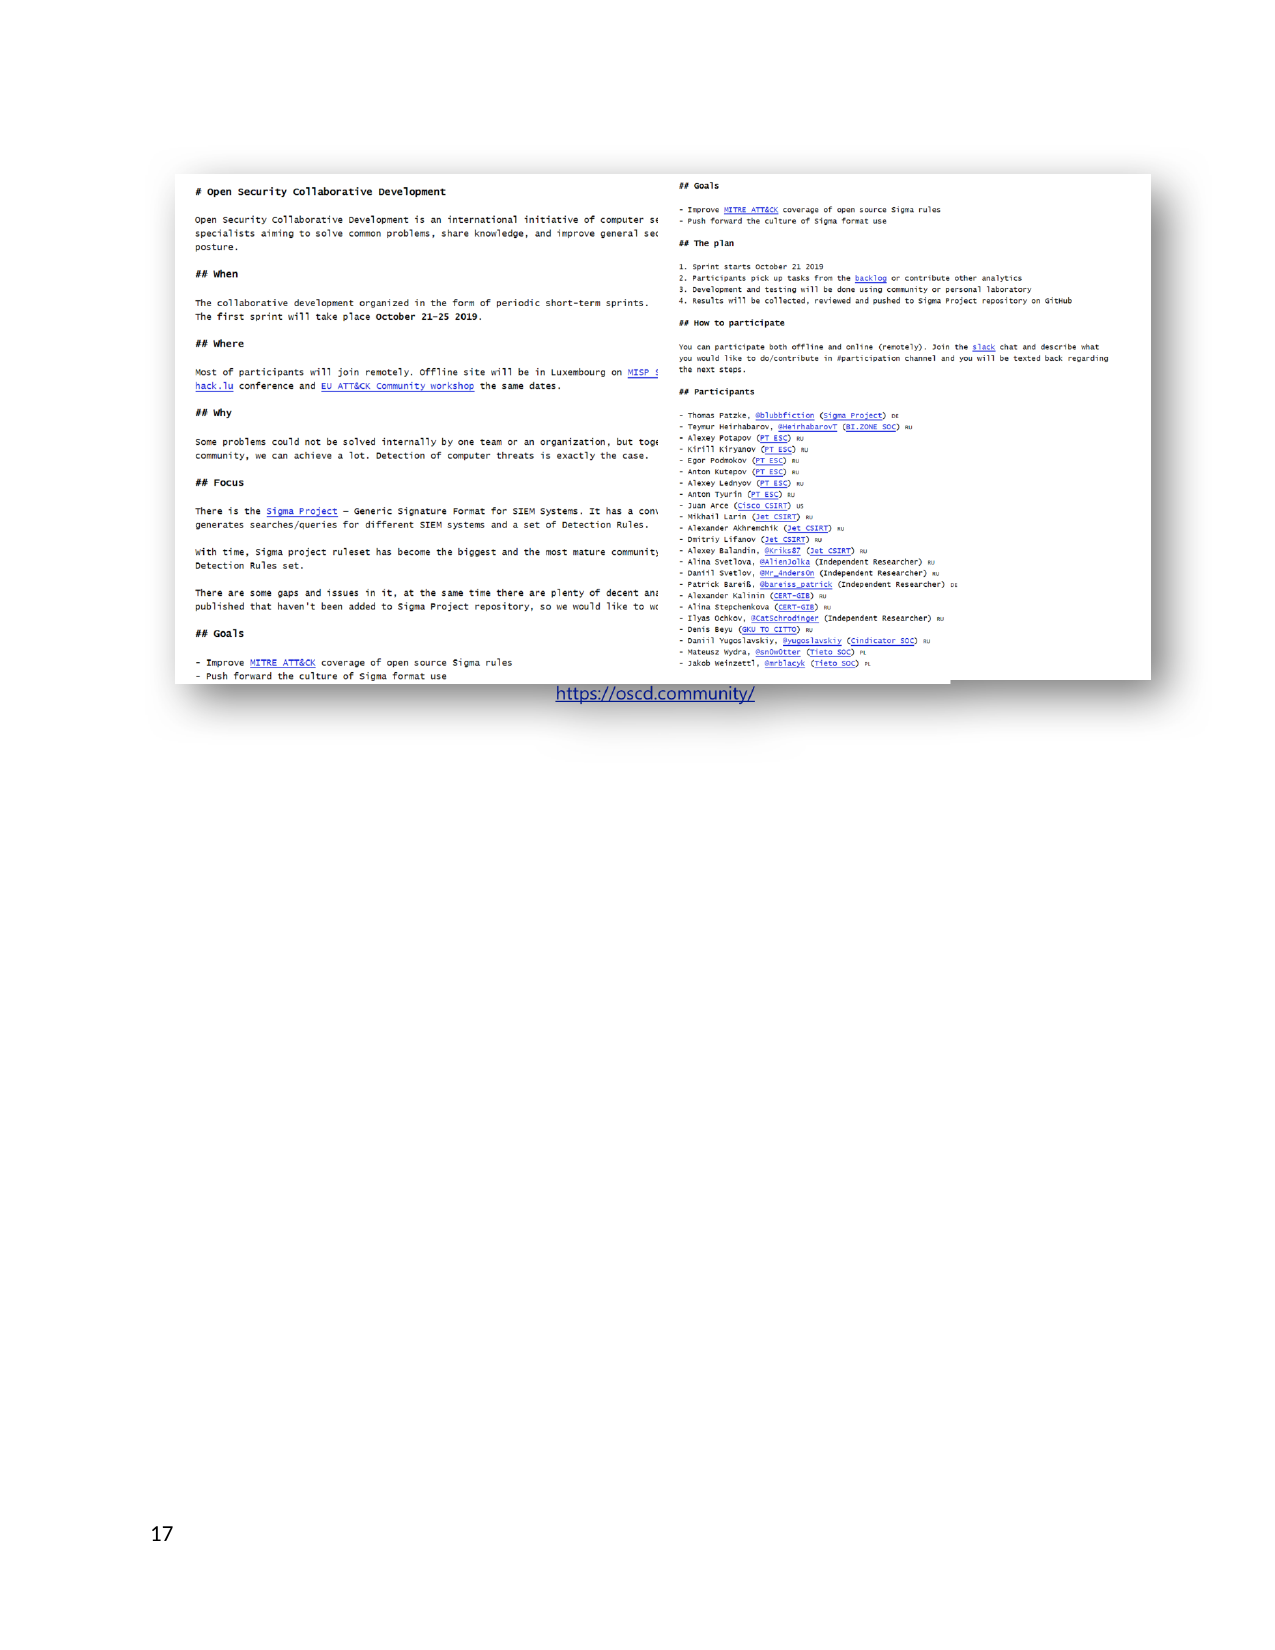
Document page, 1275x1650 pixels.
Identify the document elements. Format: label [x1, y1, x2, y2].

picture [175, 174, 1151, 715]
